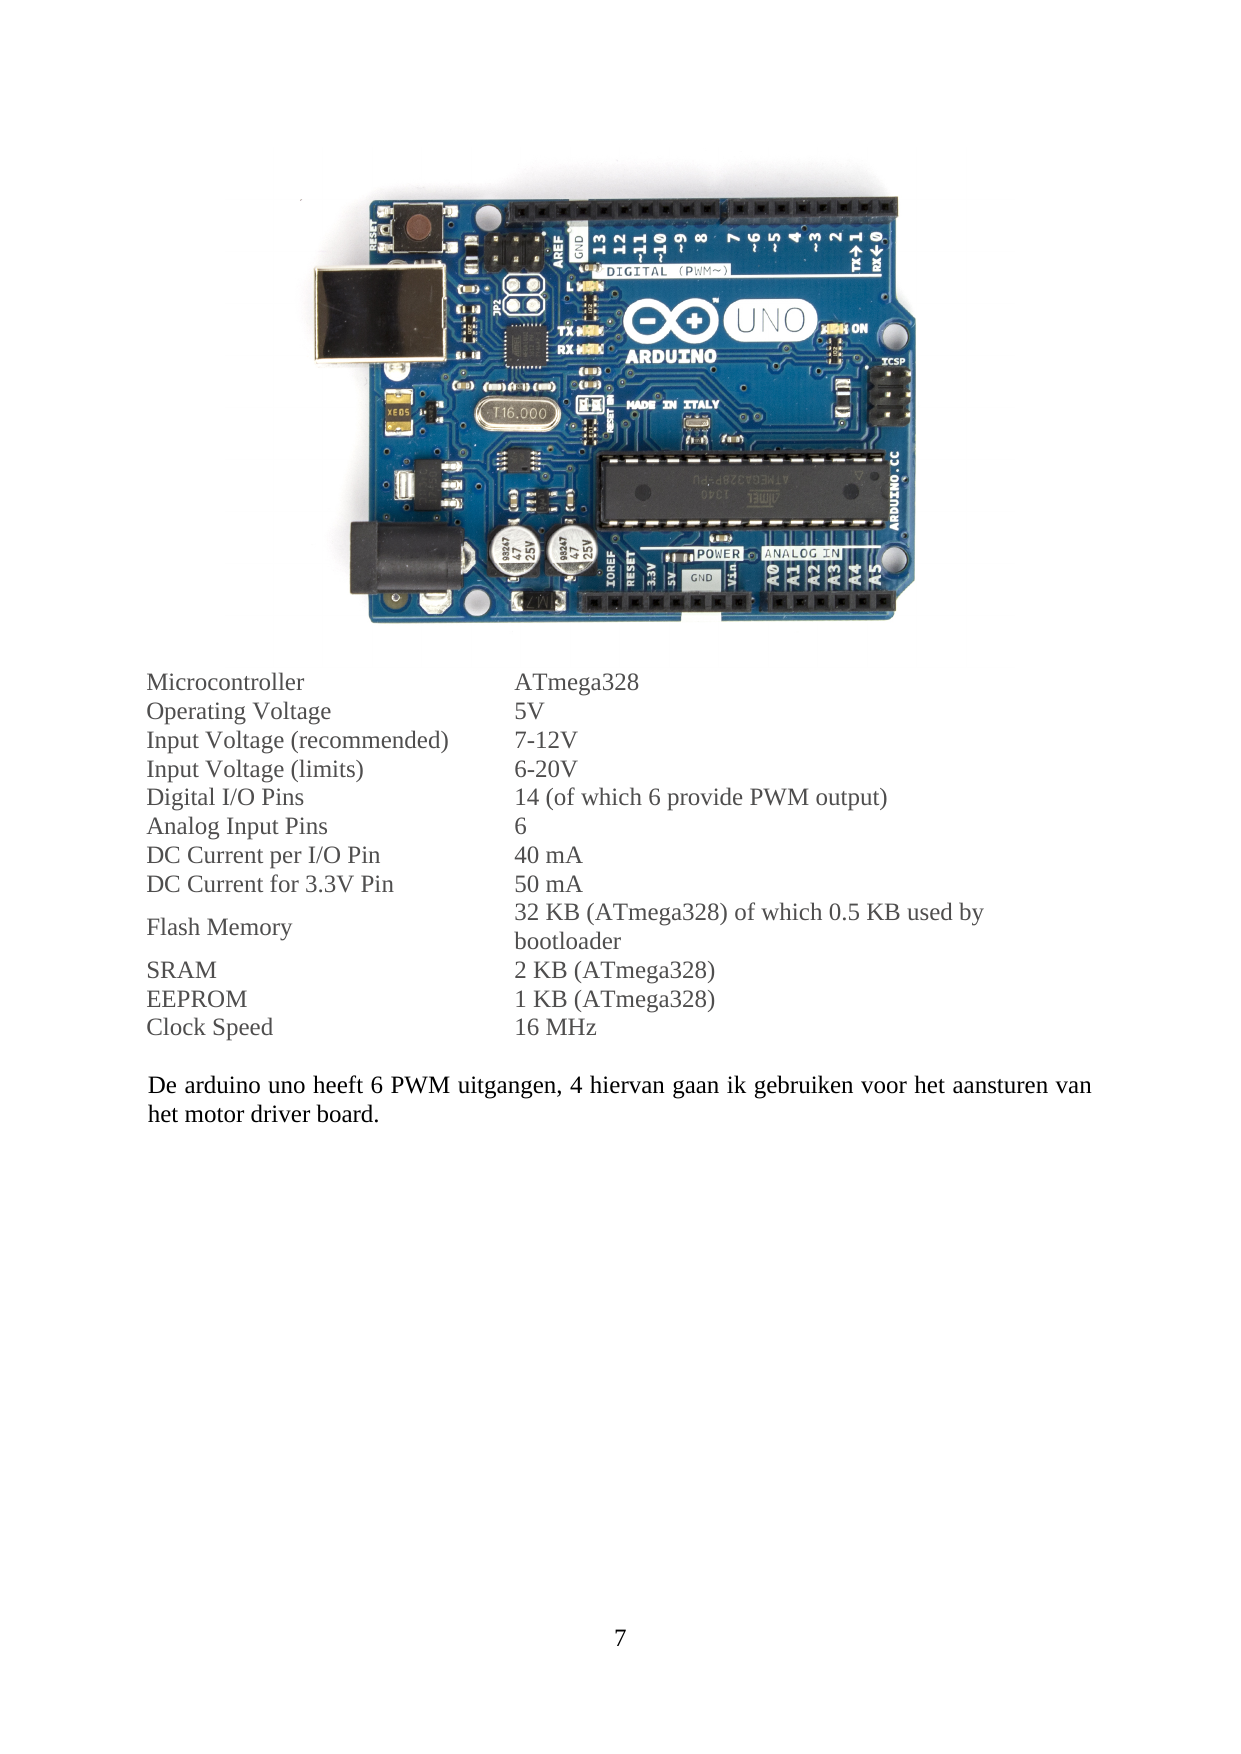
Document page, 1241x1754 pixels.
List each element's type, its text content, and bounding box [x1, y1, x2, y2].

table_cell Flash Memory [146, 898, 483, 955]
table_cell DC Current per I/O Pin [146, 840, 483, 869]
table_cell EEPROM [146, 984, 483, 1012]
table_cell SRAM [146, 955, 483, 984]
table_cell DC Current for 3.3V Pin [146, 869, 483, 897]
table_cell 7-12V [483, 725, 1097, 754]
table_cell Operating Voltage [146, 696, 483, 725]
table_cell 6-20V [483, 754, 1097, 782]
table_cell Digital I/O Pins [146, 783, 483, 811]
table_cell 14 (of which 6 provide PWM output) [483, 783, 1097, 811]
table_cell 5V [483, 696, 1097, 725]
table_header Microcontroller [146, 668, 483, 696]
table_cell 32 KB (ATmega328) of which 0.5 KB used by bootloader [483, 898, 1097, 955]
text De arduino uno heeft 6 PWM uitgangen, 4 hiervan gaan ik gebruiken voor het aansturen van het motor driver board. [148, 1070, 1093, 1127]
table_cell 16 MHz [483, 1013, 1097, 1041]
table_header ATmega328 [483, 668, 1097, 696]
table_cell 1 KB (ATmega328) [483, 984, 1097, 1012]
table_cell 40 mA [483, 840, 1097, 869]
table_cell 6 [483, 811, 1097, 840]
table_cell Input Voltage (limits) [146, 754, 483, 782]
table_cell 2 KB (ATmega328) [483, 955, 1097, 984]
picture [224, 147, 1016, 668]
table_cell Analog Input Pins [146, 811, 483, 840]
table_cell Input Voltage (recommended) [146, 725, 483, 754]
table_cell 50 mA [483, 869, 1097, 897]
table_cell Clock Speed [146, 1013, 483, 1041]
